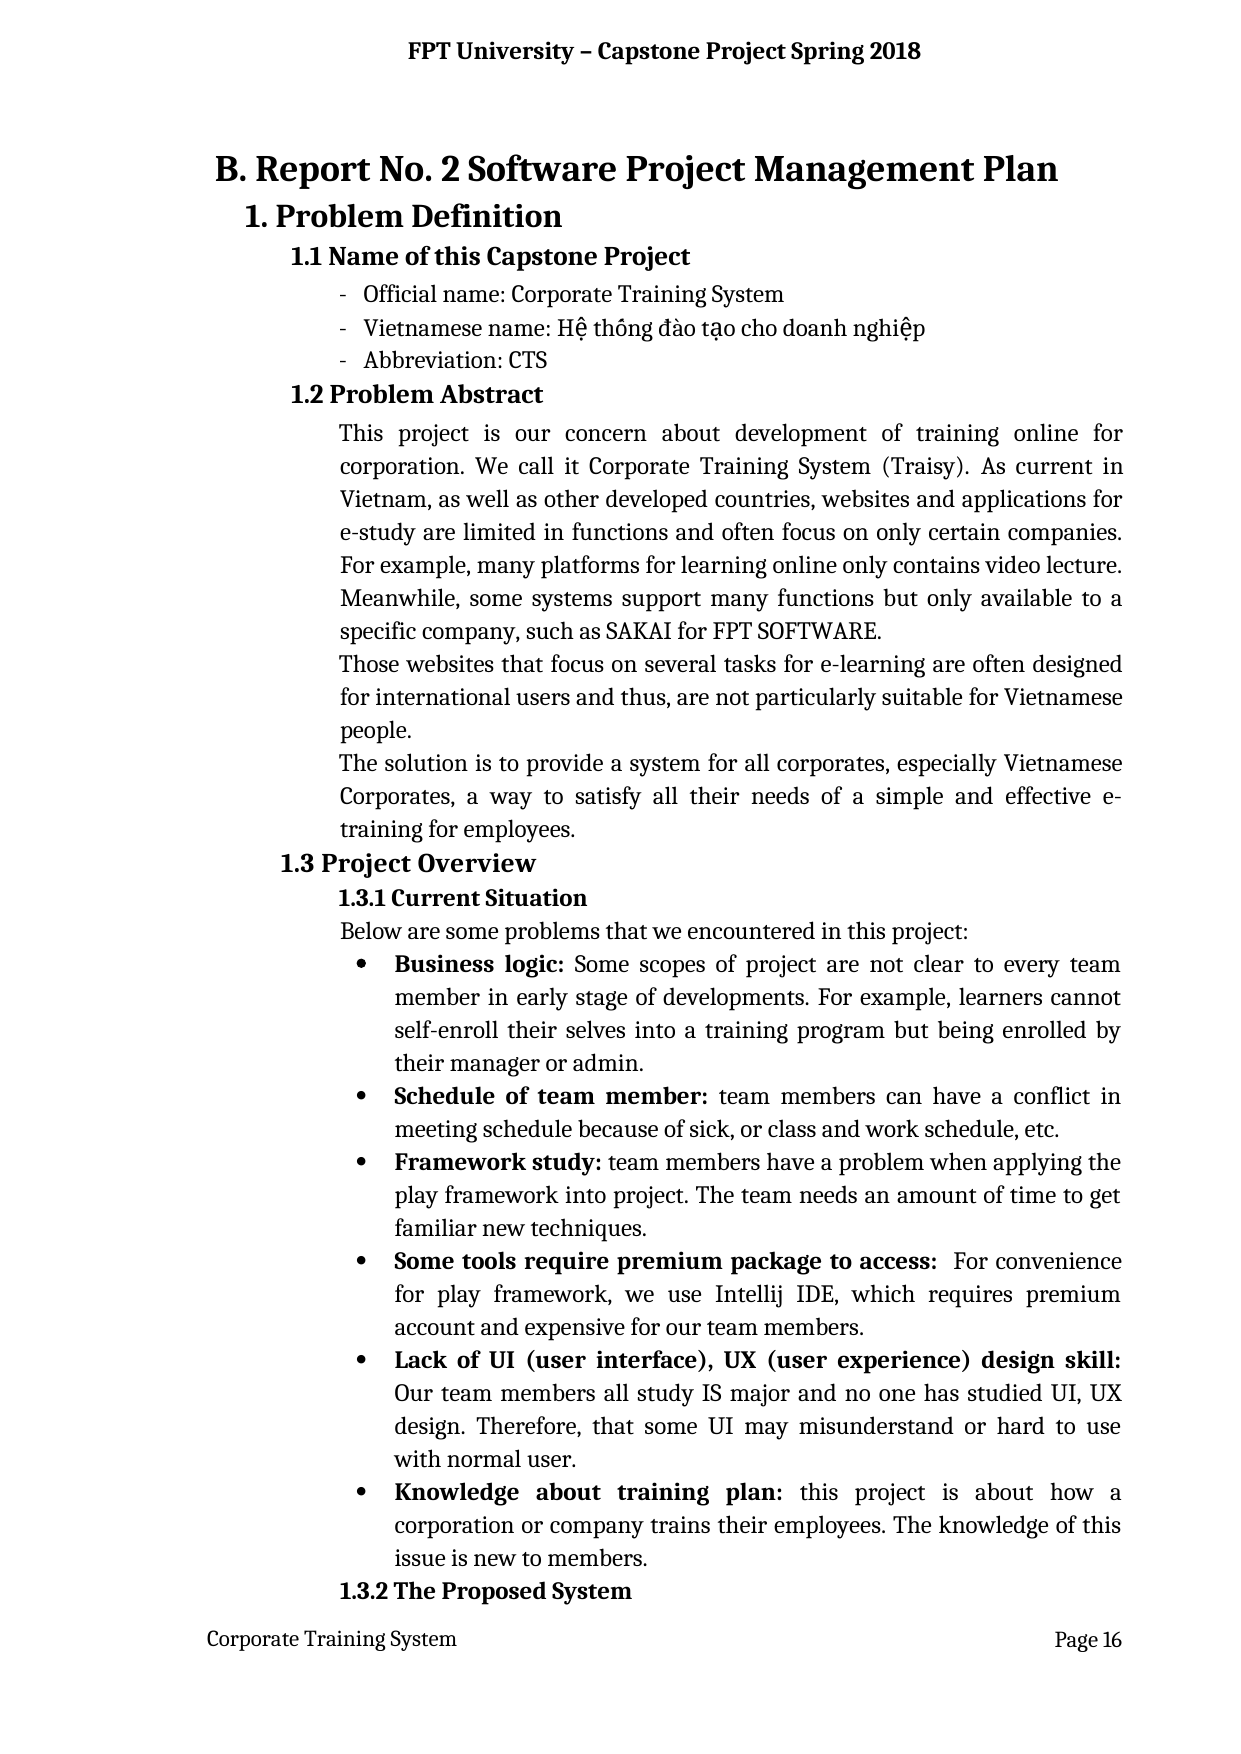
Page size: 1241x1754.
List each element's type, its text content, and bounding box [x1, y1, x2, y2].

list Schedule of team member: team members can have a conflict in meeting schedule because of sick, or class and work schedule, etc. [357, 1082, 1122, 1143]
text - Official name: Corporate Training System [339, 280, 1124, 309]
list Knowledge about training plan: this project is about how a corporation or company trains their employees. The knowledge of this issue is new to members. [357, 1478, 1122, 1573]
text The solution is to provide a system for all corporates, especially Vietnamese Corporates, a way to satisfy all their needs of a simple and effective e-training for employees. [339, 749, 1124, 843]
list Some tools require premium package to access: For convenience for play framework, we use Intellij IDE, which requires premium account and expensive for our team members. [357, 1247, 1122, 1342]
text Below are some problems that we encountered in this project: [340, 917, 1124, 945]
subtitle 1.2 Problem Abstract [291, 379, 1122, 411]
list Business logic: Some scopes of project are not clear to every team member in early stage of developments. For example, learners cannot self-enroll their selves into a training program but being enrolled by their manager or admin. [357, 949, 1122, 1077]
list Lack of UI (user interface), UX (user experience) design skill: Our team members all study IS major and no one has studied UI, UX design. Therefore, that some UI may misunderstand or hard to use with normal user. [357, 1346, 1122, 1474]
text 1.3.2 The Proposed System [340, 1577, 1124, 1606]
subtitle B. Report No. 2 Software Project Management Plan [214, 148, 1124, 191]
subtitle 1. Problem Definition [245, 197, 1124, 236]
list Framework study: team members have a problem when applying the play framework into project. The team needs an amount of time to get familiar new techniques. [357, 1148, 1122, 1242]
text - Vietnamese name: Hệ thống đào tạo cho doanh nghiệp [339, 313, 1124, 342]
text Those websites that focus on several tasks for e-learning are often designed for international users and thus, are not particularly suitable for Vietnamese people. [339, 650, 1124, 744]
text 1.3 Project Overview [281, 848, 1124, 879]
text 1.3.1 Current Situation [339, 883, 1124, 912]
subtitle 1.1 Name of this Capstone Project [291, 241, 1122, 272]
text This project is our concern about development of training online for corporation. We call it Corporate Training System (Traisy). As current in Vietnam, as well as other developed countries, websites and applications for e-study are limited in functions and often focus on only certain companies. For example, many platforms for learning online only contains video lecture. Meanwhile, some systems support many functions but only available to a specific company, such as SAKAI for FPT SOFTWARE. [339, 418, 1124, 645]
text - Abbreviation: CTS [339, 346, 1124, 375]
